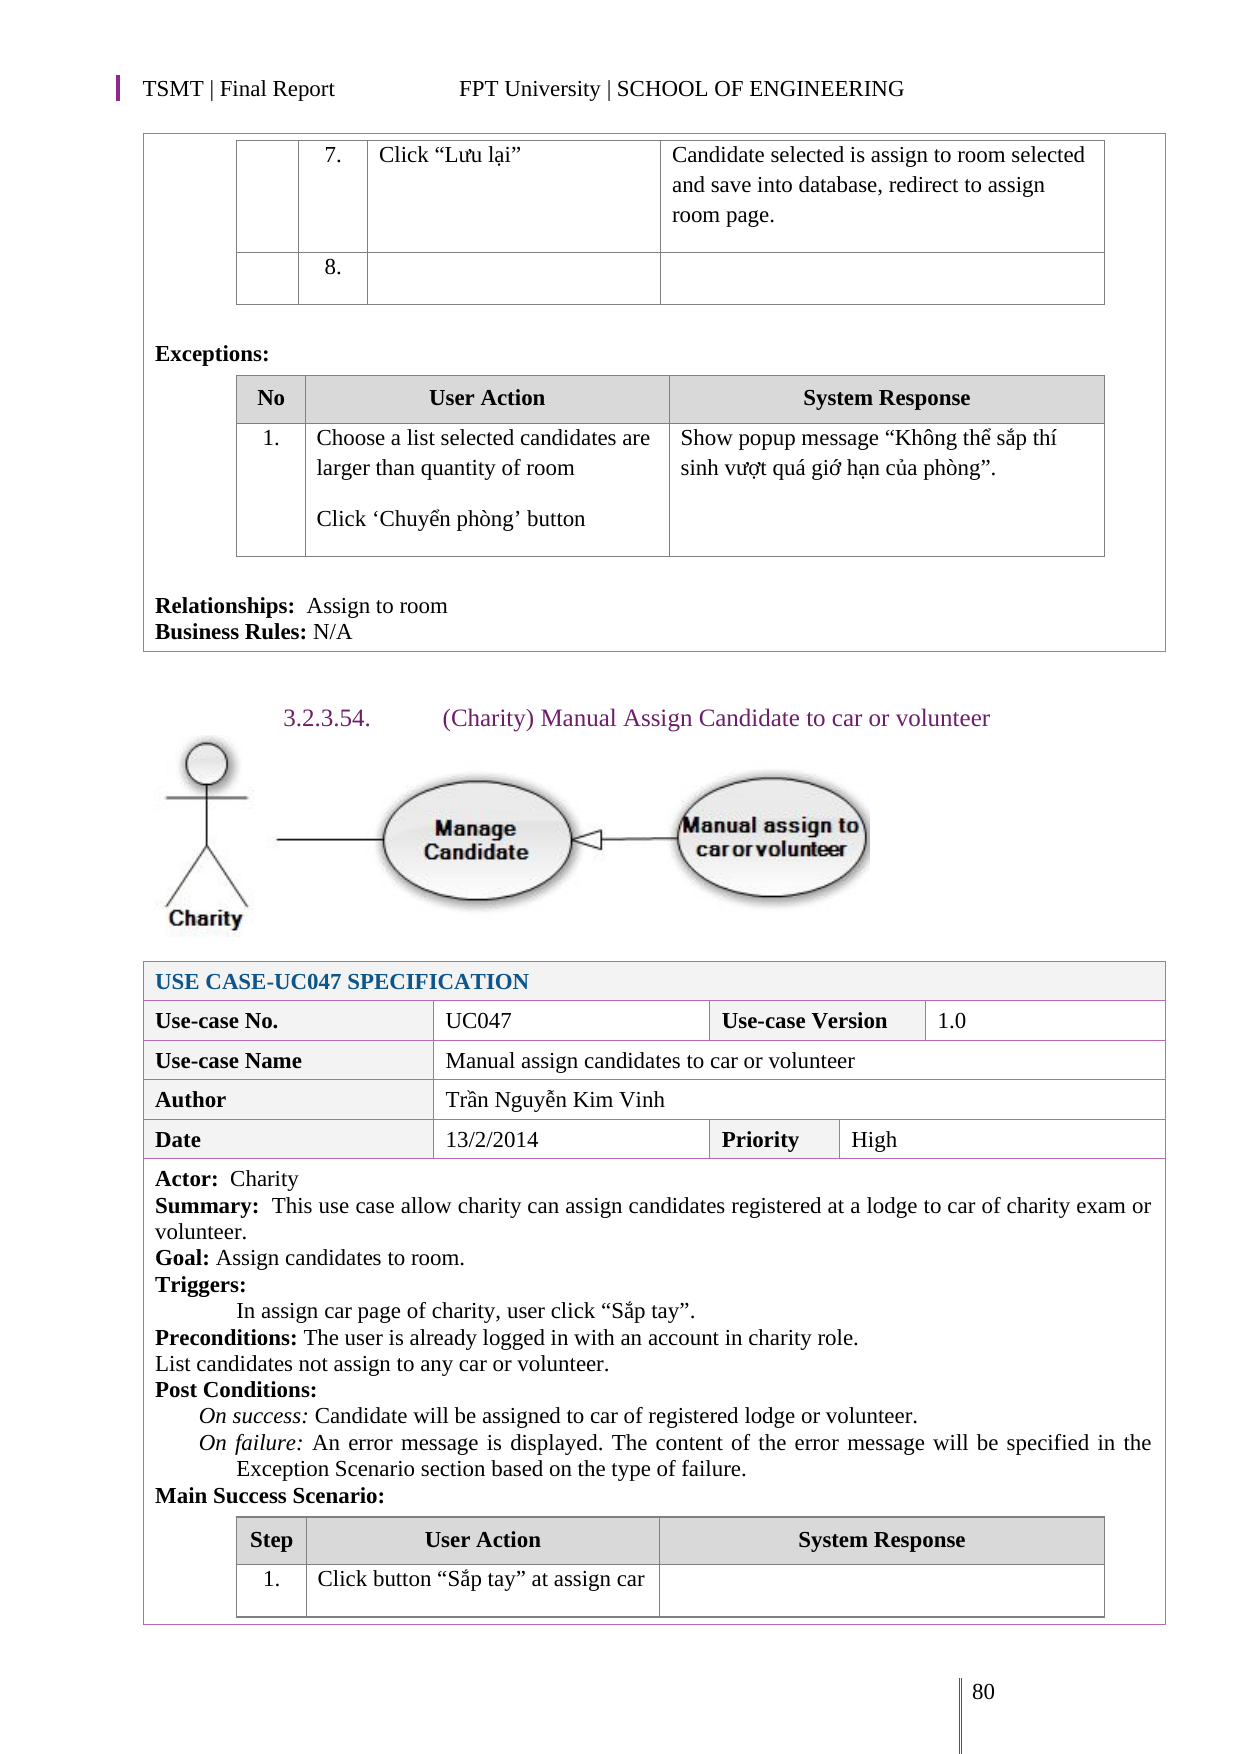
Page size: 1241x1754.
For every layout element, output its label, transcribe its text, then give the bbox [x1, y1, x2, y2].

table_cell High [840, 1120, 1165, 1158]
table_cell Trần Nguyễn Kim Vinh [434, 1080, 1165, 1119]
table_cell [144, 1159, 1165, 1623]
table_cell 13/2/2014 [434, 1120, 709, 1158]
subtitle (Charity) Manual Assign Candidate to car or volunteer [283, 703, 1165, 731]
table_cell Author [144, 1080, 433, 1119]
table_cell Date [144, 1120, 433, 1158]
table_cell Use-case Version [710, 1001, 925, 1040]
table_cell Manual assign candidates to car or volunteer [434, 1041, 1165, 1079]
table_cell Use-case No. [144, 1001, 433, 1040]
table_cell 1.0 [926, 1001, 1165, 1040]
table_cell Use-case Name [144, 1041, 433, 1079]
table_cell UC047 [434, 1001, 709, 1040]
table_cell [144, 134, 1165, 651]
table_cell Priority [710, 1120, 839, 1158]
table_header USE CASE-UC047 SPECIFICATION [144, 962, 1165, 1000]
picture [142, 735, 870, 937]
